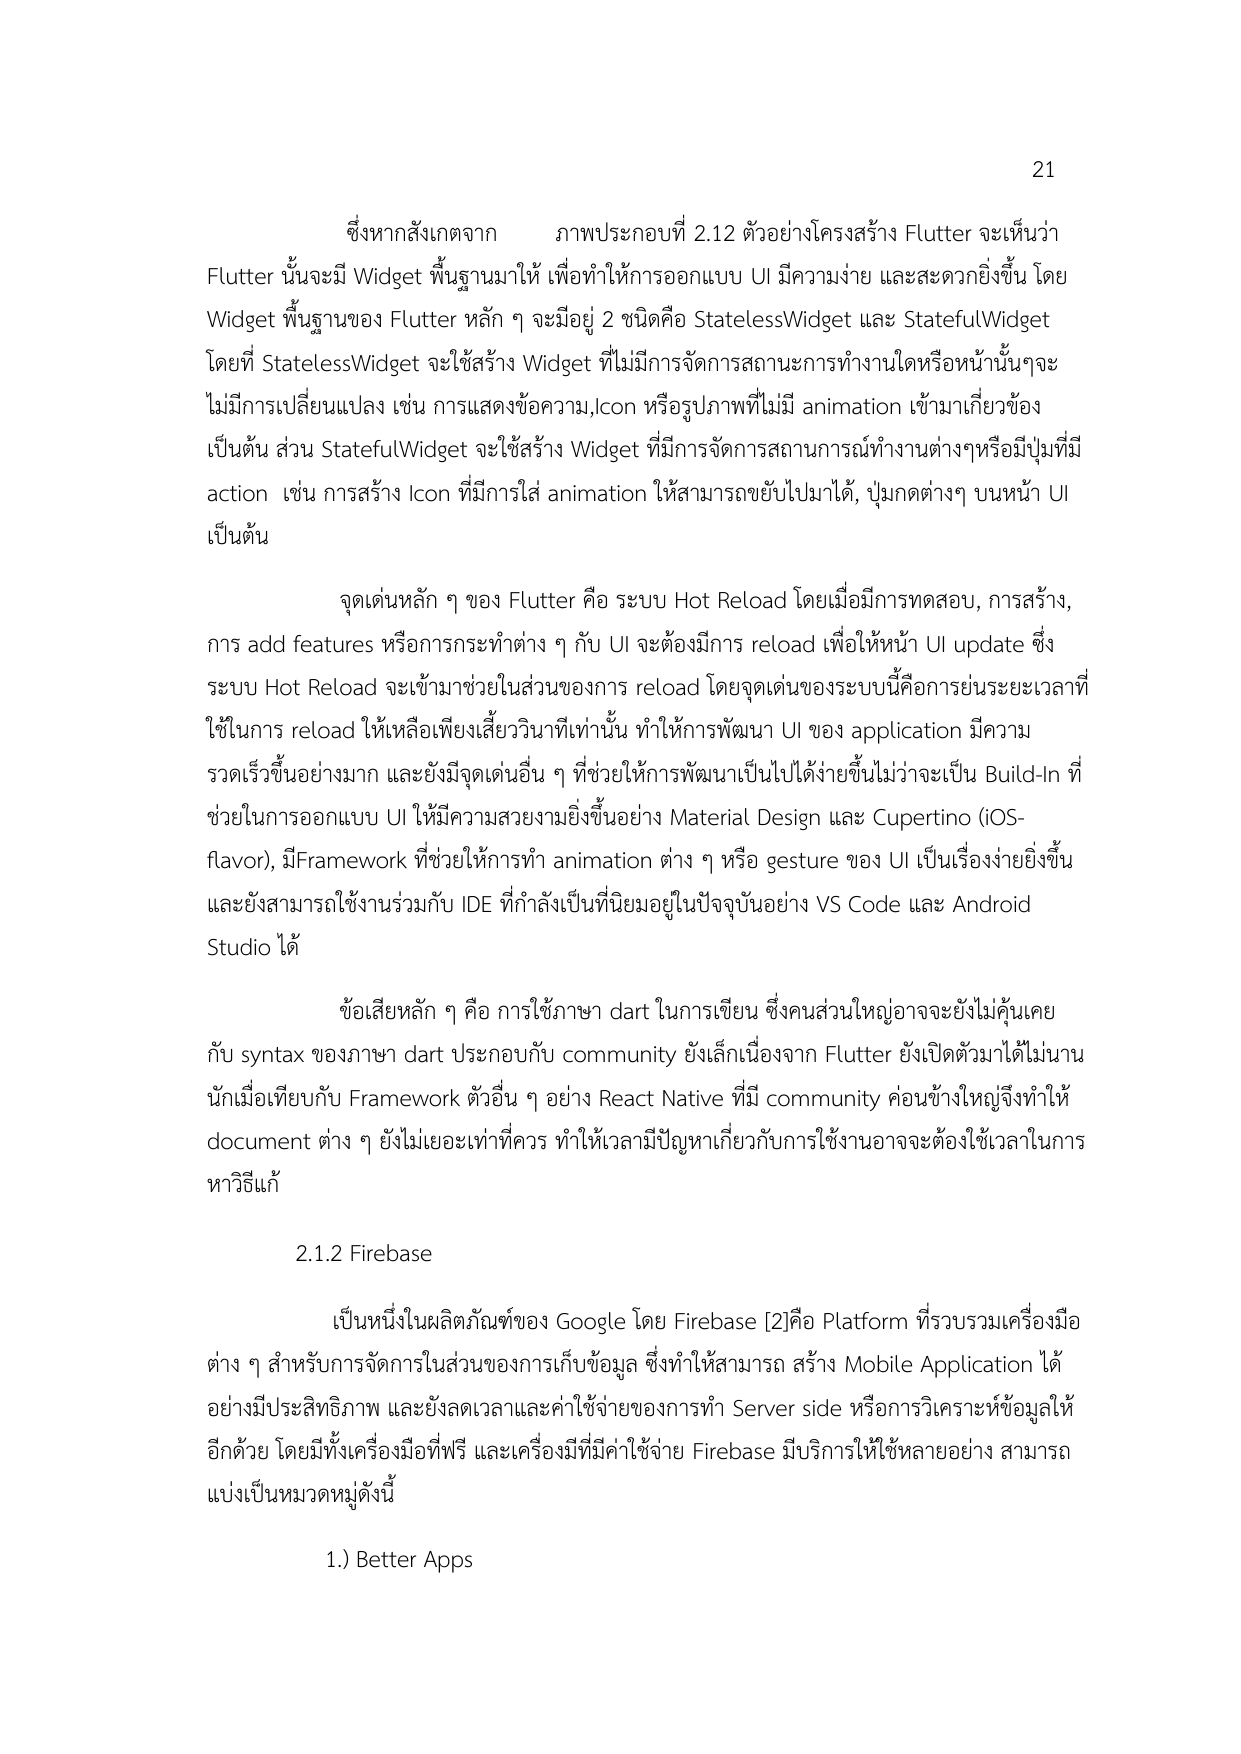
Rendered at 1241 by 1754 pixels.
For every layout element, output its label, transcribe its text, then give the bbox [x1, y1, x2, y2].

text จุดเด่นหลัก ๆ ของ Flutter คือ ระบบ Hot Reload โดยเมื่อมีการทดสอบ, การสร้าง, การadd features หรือการกระทําต่าง ๆ กับ UI จะต้องมีการ reload เพื่อให้หน้า UI update ซึ่งระบบHot Reload จะเข้ามาช่วยในส่วนของการ reload โดยจุดเด่นของระบบนี้คือการย่นระยะเวลาที่ใช้ในการ reload ให้เหลือเพียงเสี้ยววินาทีเท่านั้น ทําให้การพัฒนา UI ของ application มีความรวดเร็วขึ้นอย่างมาก และยังมีจุดเด่นอื่น ๆ ที่ช่วยให้การพัฒนาเป็นไปได้ง่ายขึ้นไม่ว่าจะเป็น Build-In ที่ช่วยในการออกแบบ UI ให้มีความสวยงามยิ่งขึ้นอย่าง Material Design และ Cupertino (iOS-flavor), มีFramework ที่ช่วยให้การทํา animation ต่าง ๆ หรือ gesture ของ UI เป็นเรื่องง่ายยิ่งขึ้น และยังสามารถใช้งานร่วมกับ IDE ที่กําลังเป็นที่นิยมอยู่ในปัจจุบันอย่าง VS Code และ Android Studio ได้ [207, 579, 1092, 964]
text เป็นหนึ่งในผลิตภัณฑ์ของ Google โดย Firebase คือ Platform ที่รวบรวมเครื่องมือต่าง ๆ สำหรับการจัดการในส่วนของการเก็บข้อมูล ซึ่งทำให้สามารถ สร้าง Mobile Application ได้อย่างมีประสิทธิภาพ และยังลดเวลาและค่าใช้จ่ายของการทำ Server side หรือการวิเคราะห์ข้อมูลให้อีกด้วย โดยมีทั้งเครื่องมือที่ฟรี และเครื่องมีที่มีค่าใช้จ่าย Firebase มีบริการให้ใช้หลายอย่าง สามารถแบ่งเป็นหมวดหมู่ดังนี้ [207, 1300, 1092, 1511]
list 1.) Better Apps [282, 1538, 1092, 1575]
text ข้อเสียหลัก ๆ คือ การใช้ภาษา dart ในการเขียน ซึ่งคนส่วนใหญ่อาจจะยังไม่คุ้นเคยกับsyntax ของภาษา dart ประกอบกับ community ยังเล็กเนื่องจาก Flutter ยังเปิดตัวมาได้ไม่นานนักเมื่อเทียบกับ Framework ตัวอื่น ๆ อย่าง React Native ที่มี community ค่อนข้างใหญ่จึงทําให้ document ต่าง ๆ ยังไม่เยอะเท่าที่ควร ทําให้เวลามีปัญหาเกี่ยวกับการใช้งานอาจจะต้องใช้เวลาในการหาวิธีแก้ [207, 990, 1092, 1201]
subtitle Firebase [207, 1232, 1092, 1269]
